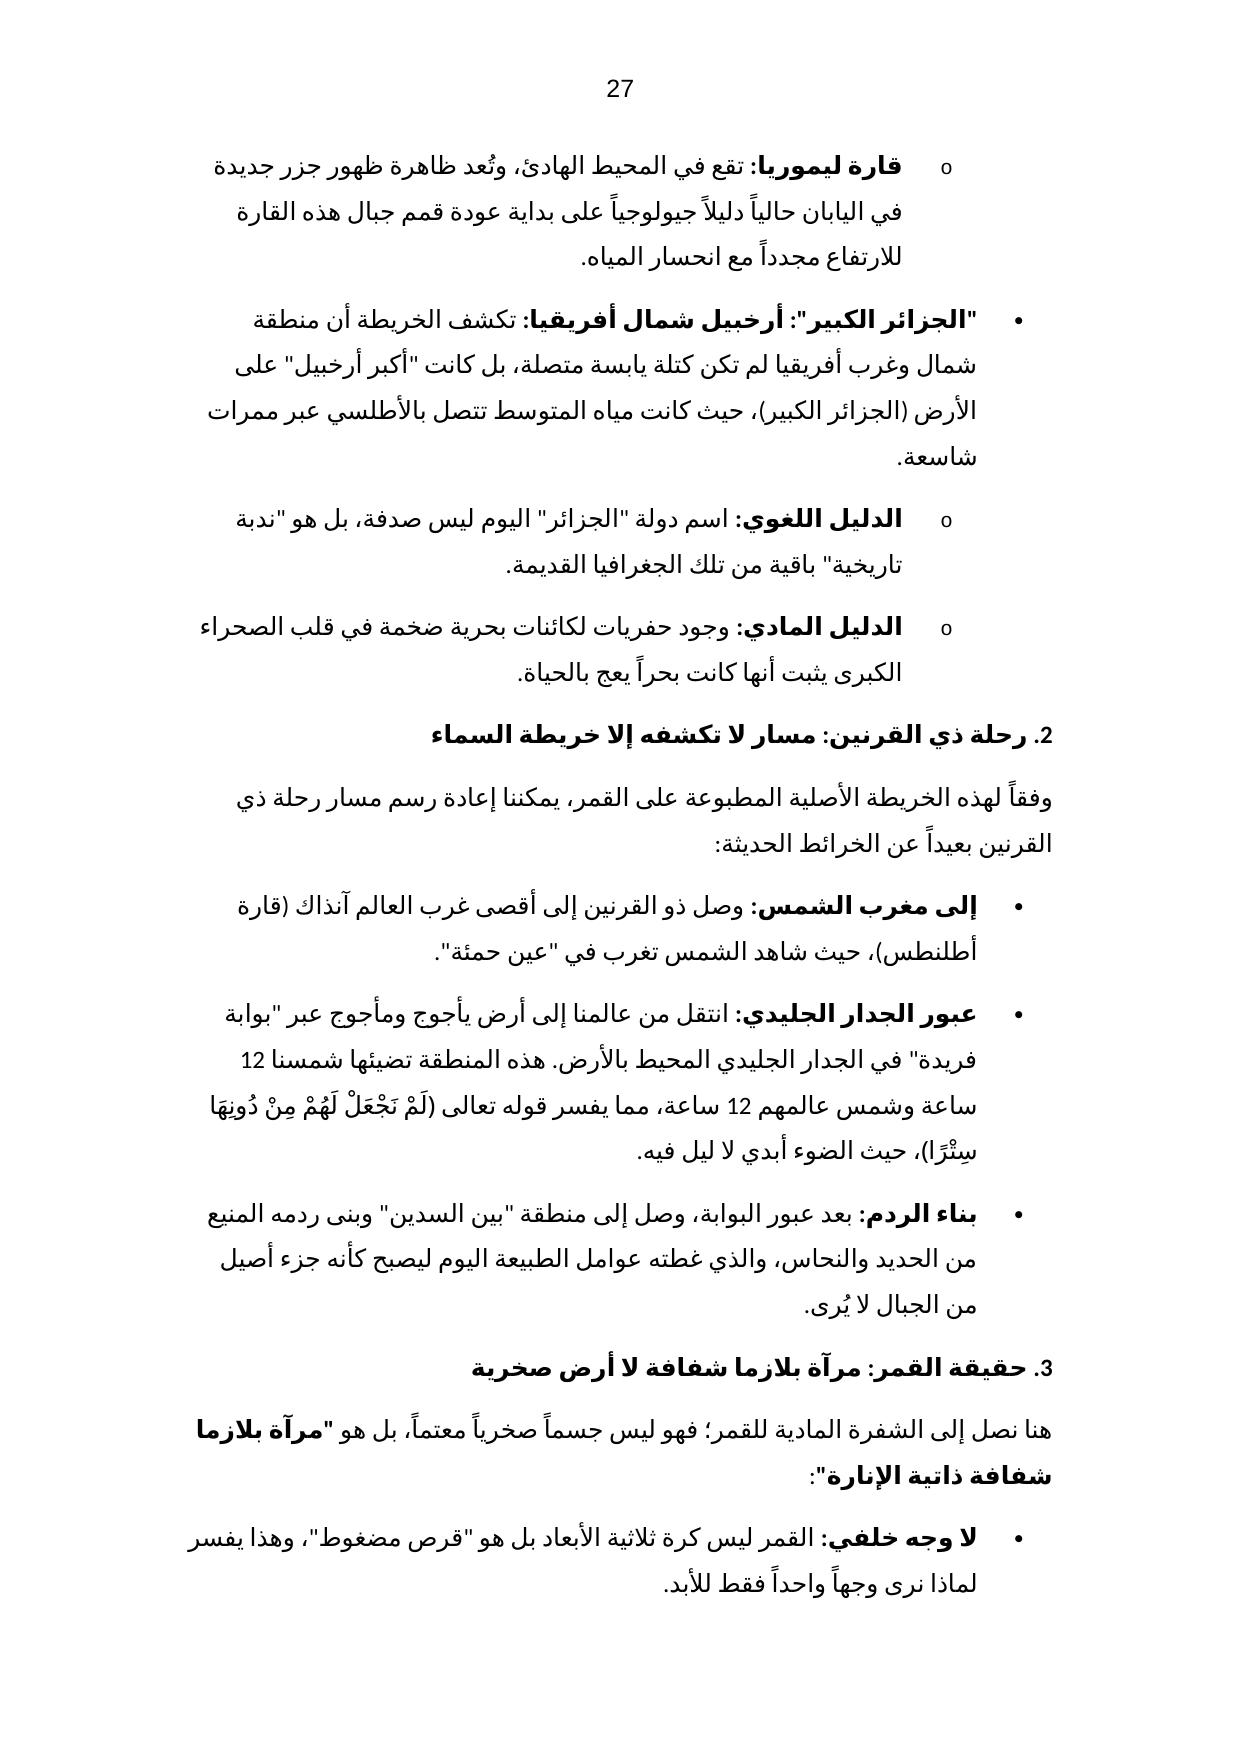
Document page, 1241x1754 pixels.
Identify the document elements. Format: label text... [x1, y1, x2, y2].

list الدليل اللغوي: اسم دولة "الجزائر" اليوم ليس صدفة، بل هو "ندبة تاريخية" باقية من تلك الجغرافيا القديمة. [187, 503, 940, 580]
list لا وجه خلفي: القمر ليس كرة ثلاثية الأبعاد بل هو "قرص مضغوط"، وهذا يفسر لماذا نرى وجهاً واحداً فقط للأبد. [187, 1522, 1015, 1598]
text 2. رحلة ذي القرنين: مسار لا تكشفه إلا خريطة السماء [187, 720, 1053, 750]
list قارة ليموريا: تقع في المحيط الهادئ، وتُعد ظاهرة ظهور جزر جديدة في اليابان حالياً دليلاً جيولوجياً على بداية عودة قمم جبال هذه القارة للارتفاع مجدداً مع انحسار المياه. [187, 150, 940, 272]
text هنا نصل إلى الشفرة المادية للقمر؛ فهو ليس جسماً صخرياً معتماً، بل هو "مرآة بلازما شفافة ذاتية الإنارة": [187, 1414, 1053, 1490]
list الدليل المادي: وجود حفريات لكائنات بحرية ضخمة في قلب الصحراء الكبرى يثبت أنها كانت بحراً يعج بالحياة. [187, 612, 940, 688]
list بناء الردم: بعد عبور البوابة، وصل إلى منطقة "بين السدين" وبنى ردمه المنيع من الحديد والنحاس، والذي غطته عوامل الطبيعة اليوم ليصبح كأنه جزء أصيل من الجبال لا يُرى. [187, 1198, 1015, 1320]
list عبور الجدار الجليدي: انتقل من عالمنا إلى أرض يأجوج ومأجوج عبر "بوابة فريدة" في الجدار الجليدي المحيط بالأرض. هذه المنطقة تضيئها شمسنا 12 ساعة وشمس عالمهم 12 ساعة، مما يفسر قوله تعالى ﴿لَمْ نَجْعَلْ لَهُمْ مِنْ دُونِهَا سِتْرًا﴾، حيث الضوء أبدي لا ليل فيه. [187, 998, 1015, 1166]
list إلى مغرب الشمس: وصل ذو القرنين إلى أقصى غرب العالم آنذاك (قارة أطلنطس)، حيث شاهد الشمس تغرب في "عين حمئة". [187, 890, 1015, 966]
text وفقاً لهذه الخريطة الأصلية المطبوعة على القمر، يمكننا إعادة رسم مسار رحلة ذي القرنين بعيداً عن الخرائط الحديثة: [187, 782, 1053, 858]
list "الجزائر الكبير": أرخبيل شمال أفريقيا: تكشف الخريطة أن منطقة شمال وغرب أفريقيا لم تكن كتلة يابسة متصلة، بل كانت "أكبر أرخبيل" على الأرض (الجزائر الكبير)، حيث كانت مياه المتوسط تتصل بالأطلسي عبر ممرات شاسعة. [187, 304, 1015, 472]
text 3. حقيقة القمر: مرآة بلازما شفافة لا أرض صخرية [187, 1352, 1053, 1382]
